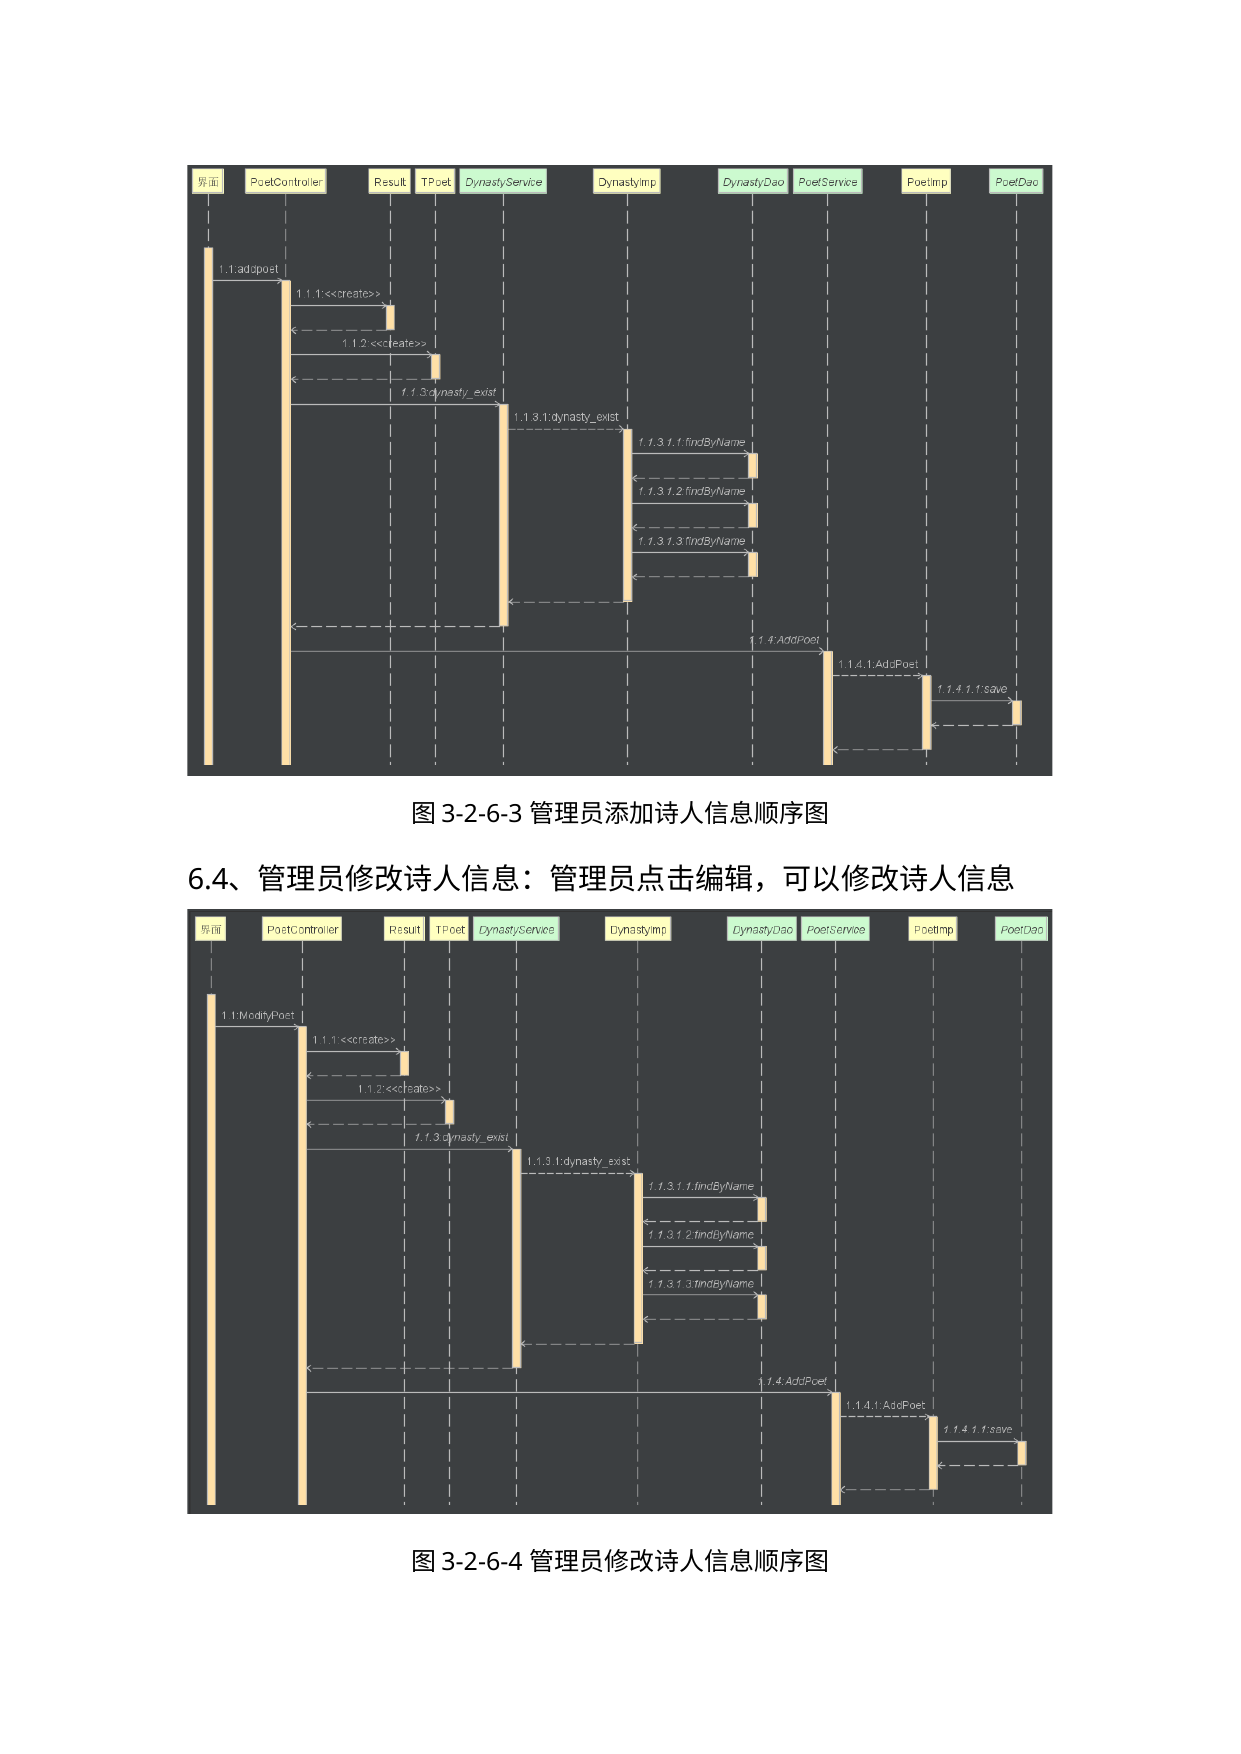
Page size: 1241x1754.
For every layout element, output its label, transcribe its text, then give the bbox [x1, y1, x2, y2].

picture [187, 909, 1053, 1514]
text 图3-2-6-3 管理员添加诗人信息顺序图 [187, 779, 1053, 844]
text 6.4、管理员修改诗人信息：管理员点击编辑，可以修改诗人信息 [187, 844, 1053, 909]
picture [187, 165, 1053, 776]
text 图3-2-6-4 管理员修改诗人信息顺序图 [187, 1527, 1053, 1592]
